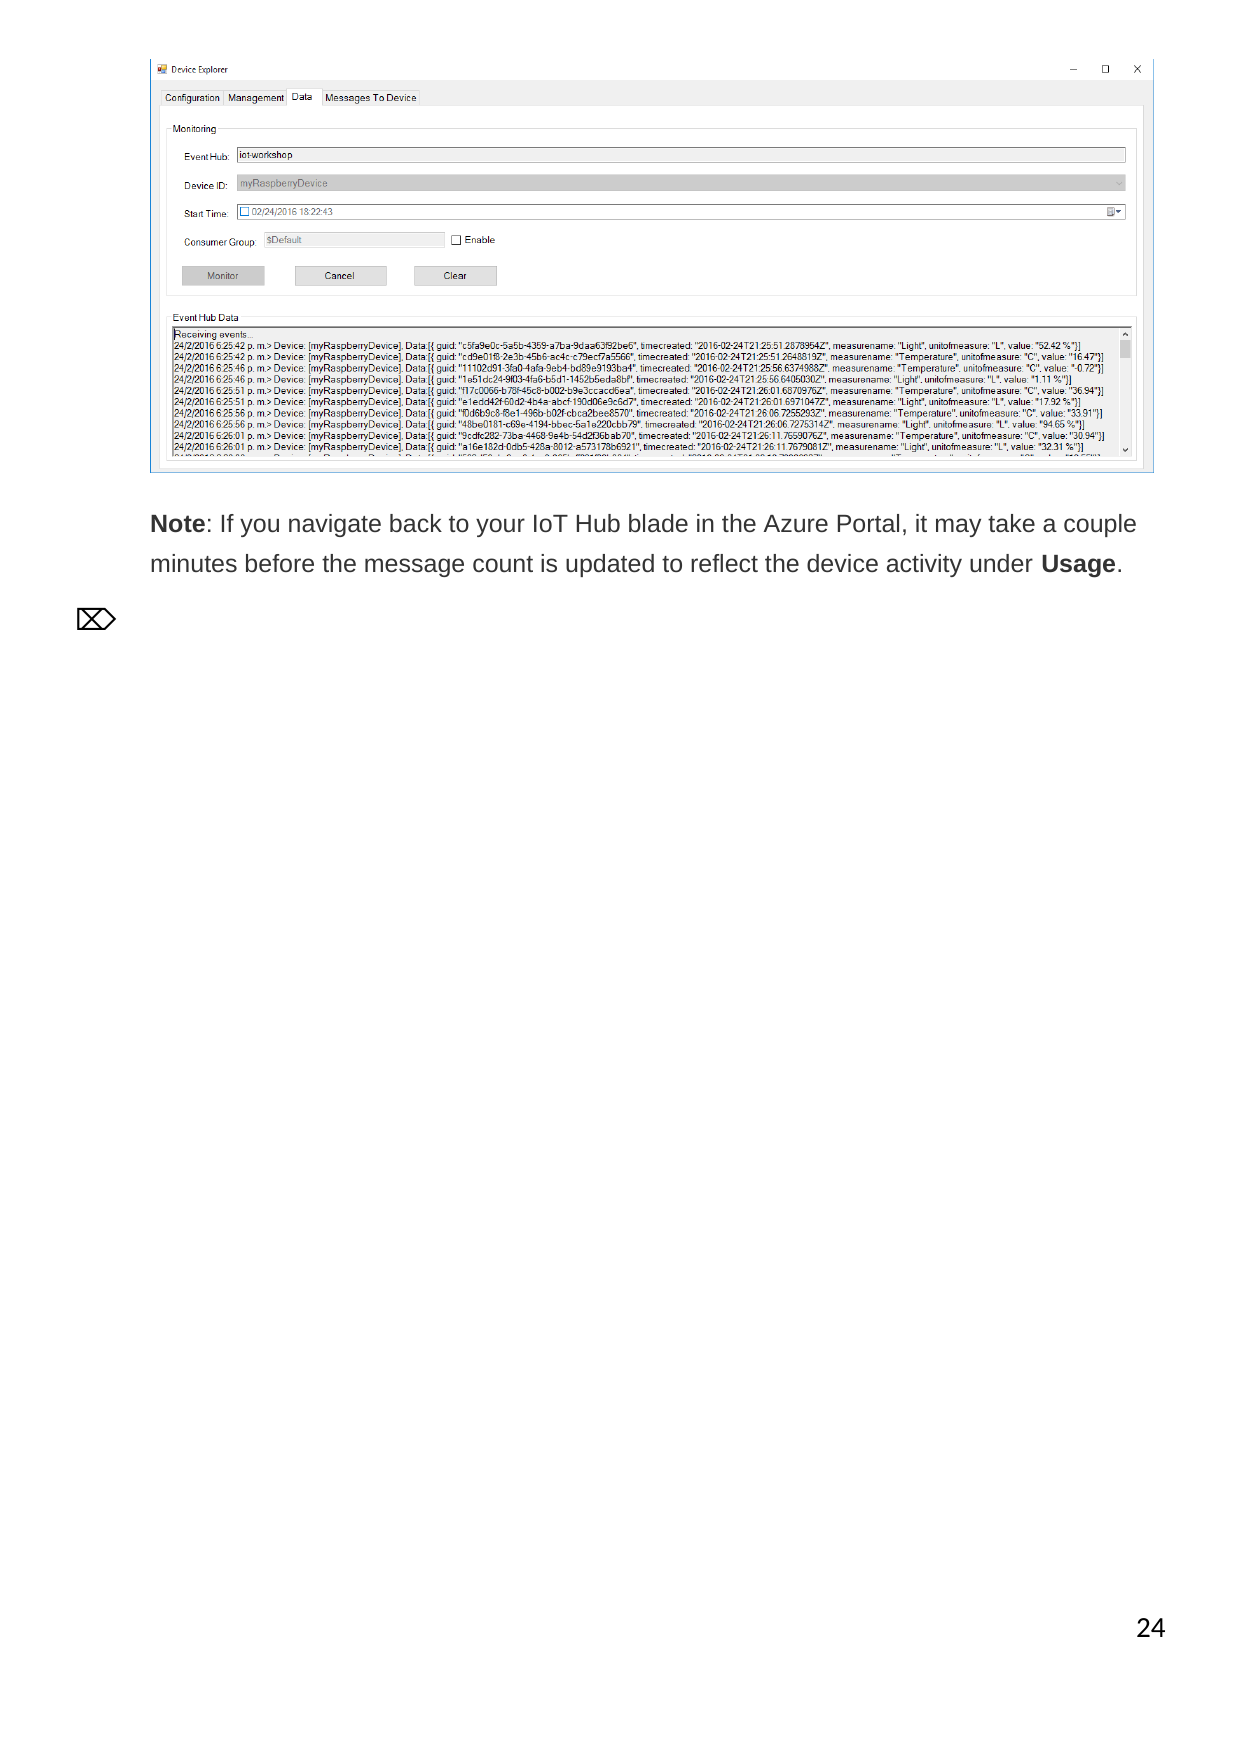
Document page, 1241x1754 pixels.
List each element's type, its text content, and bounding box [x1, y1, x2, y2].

text Note: If you navigate back to your IoT Hub blade in the Azure Portal, it may take a couple minutes before the message count is updated to reflect the device activity under Usage. [150, 497, 1165, 577]
picture [150, 59, 1154, 473]
